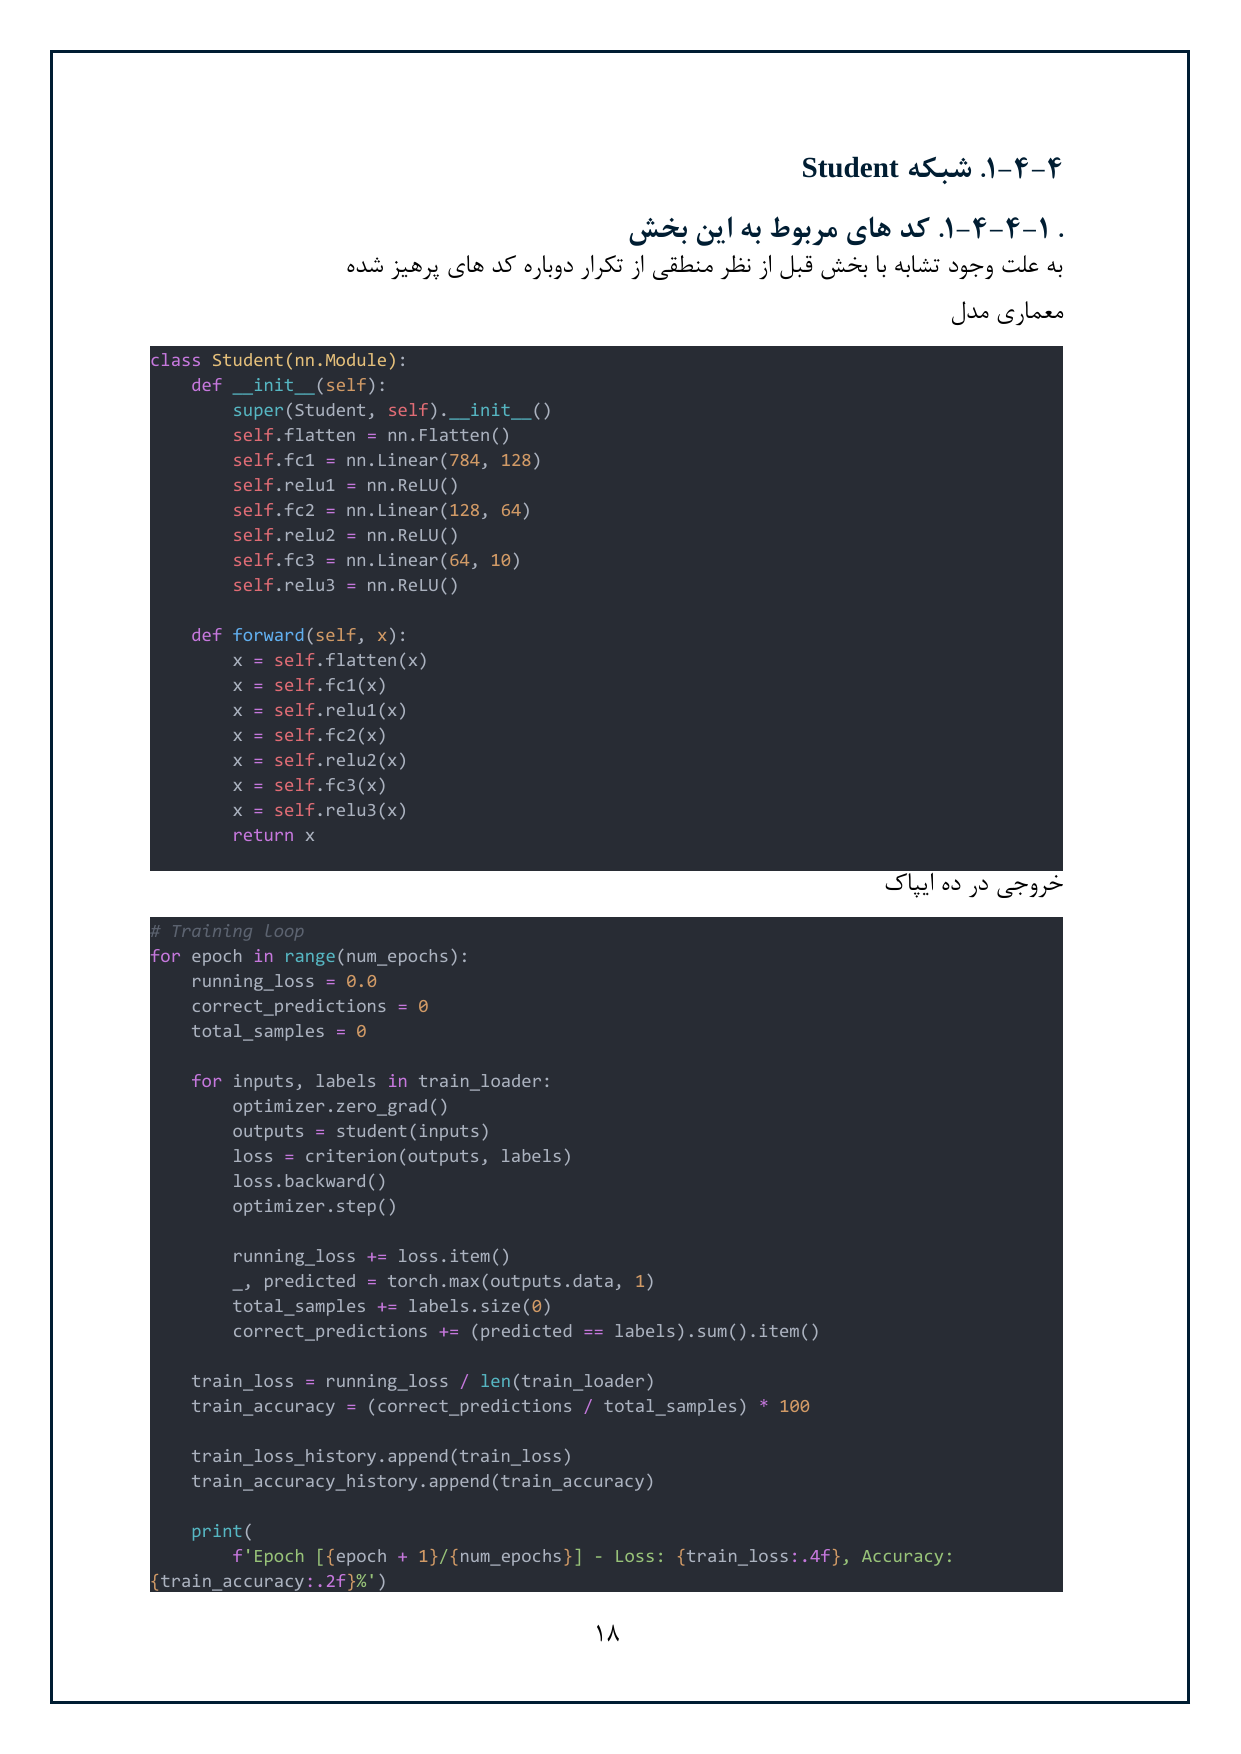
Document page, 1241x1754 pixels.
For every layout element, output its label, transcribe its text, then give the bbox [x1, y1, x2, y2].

text total_samples = 0 [150, 1017, 1063, 1042]
text optimizer.zero_grad() [150, 1092, 1063, 1117]
text print( [150, 1517, 1063, 1542]
text train_loss = running_loss / len(train_loader) [150, 1367, 1063, 1392]
text correct_predictions = 0 [150, 992, 1063, 1017]
text self.flatten = nn.Flatten() [150, 421, 1063, 446]
text train_accuracy = (correct_predictions / total_samples) * 100 [150, 1392, 1063, 1417]
text self.fc2 = nn.Linear(128, 64) [150, 496, 1063, 521]
text total_samples += labels.size(0) [150, 1292, 1063, 1317]
text for inputs, labels in train_loader: [150, 1067, 1063, 1092]
text _, predicted = torch.max(outputs.data, 1) [150, 1267, 1063, 1292]
text correct_predictions += (predicted == labels).sum().item() [150, 1317, 1063, 1342]
text train_loss_history.append(train_loss) [150, 1442, 1063, 1467]
text optimizer.step() [150, 1192, 1063, 1217]
text x = self.fc2(x) [150, 721, 1063, 746]
text معماری مدل [150, 300, 1063, 329]
text x = self.relu3(x) [150, 796, 1063, 821]
text running_loss += loss.item() [150, 1242, 1063, 1267]
text x = self.relu1(x) [150, 696, 1063, 721]
text self.relu2 = nn.ReLU() [150, 521, 1063, 546]
text به علت وجود تشابه با بخش قبل از نظر منطقی از تکرار دوباره کد های پرهیز شده [150, 254, 1063, 283]
text return x [150, 821, 1063, 846]
text loss.backward() [150, 1167, 1063, 1192]
text train_accuracy_history.append(train_accuracy) [150, 1467, 1063, 1492]
subtitle . ۱-۴-۴-۱. کد های مربوط به این بخش [150, 215, 1063, 249]
text self.relu3 = nn.ReLU() [150, 571, 1063, 596]
text def __init__(self): [150, 371, 1063, 396]
text class Student(nn.Module): [150, 346, 1063, 371]
text super(Student, self).__init__() [150, 396, 1063, 421]
text f'Epoch [{epoch + 1}/{num_epochs}] - Loss: {train_loss:.4f}, Accuracy: {train_accuracy:.2f}%') [150, 1542, 1063, 1592]
text x = self.fc3(x) [150, 771, 1063, 796]
text loss = criterion(outputs, labels) [150, 1142, 1063, 1167]
text x = self.flatten(x) [150, 646, 1063, 671]
text self.fc1 = nn.Linear(784, 128) [150, 446, 1063, 471]
text x = self.relu2(x) [150, 746, 1063, 771]
text outputs = student(inputs) [150, 1117, 1063, 1142]
text def forward(self, x): [150, 621, 1063, 646]
text self.relu1 = nn.ReLU() [150, 471, 1063, 496]
text self.fc3 = nn.Linear(64, 10) [150, 546, 1063, 571]
text خروجی در ده ایپاک [150, 871, 1063, 900]
text # Training loop [150, 917, 1063, 942]
subtitle ۱-۴-۴. شبکه Student [150, 150, 1063, 189]
text for epoch in range(num_epochs): [150, 942, 1063, 967]
text x = self.fc1(x) [150, 671, 1063, 696]
text running_loss = 0.0 [150, 967, 1063, 992]
